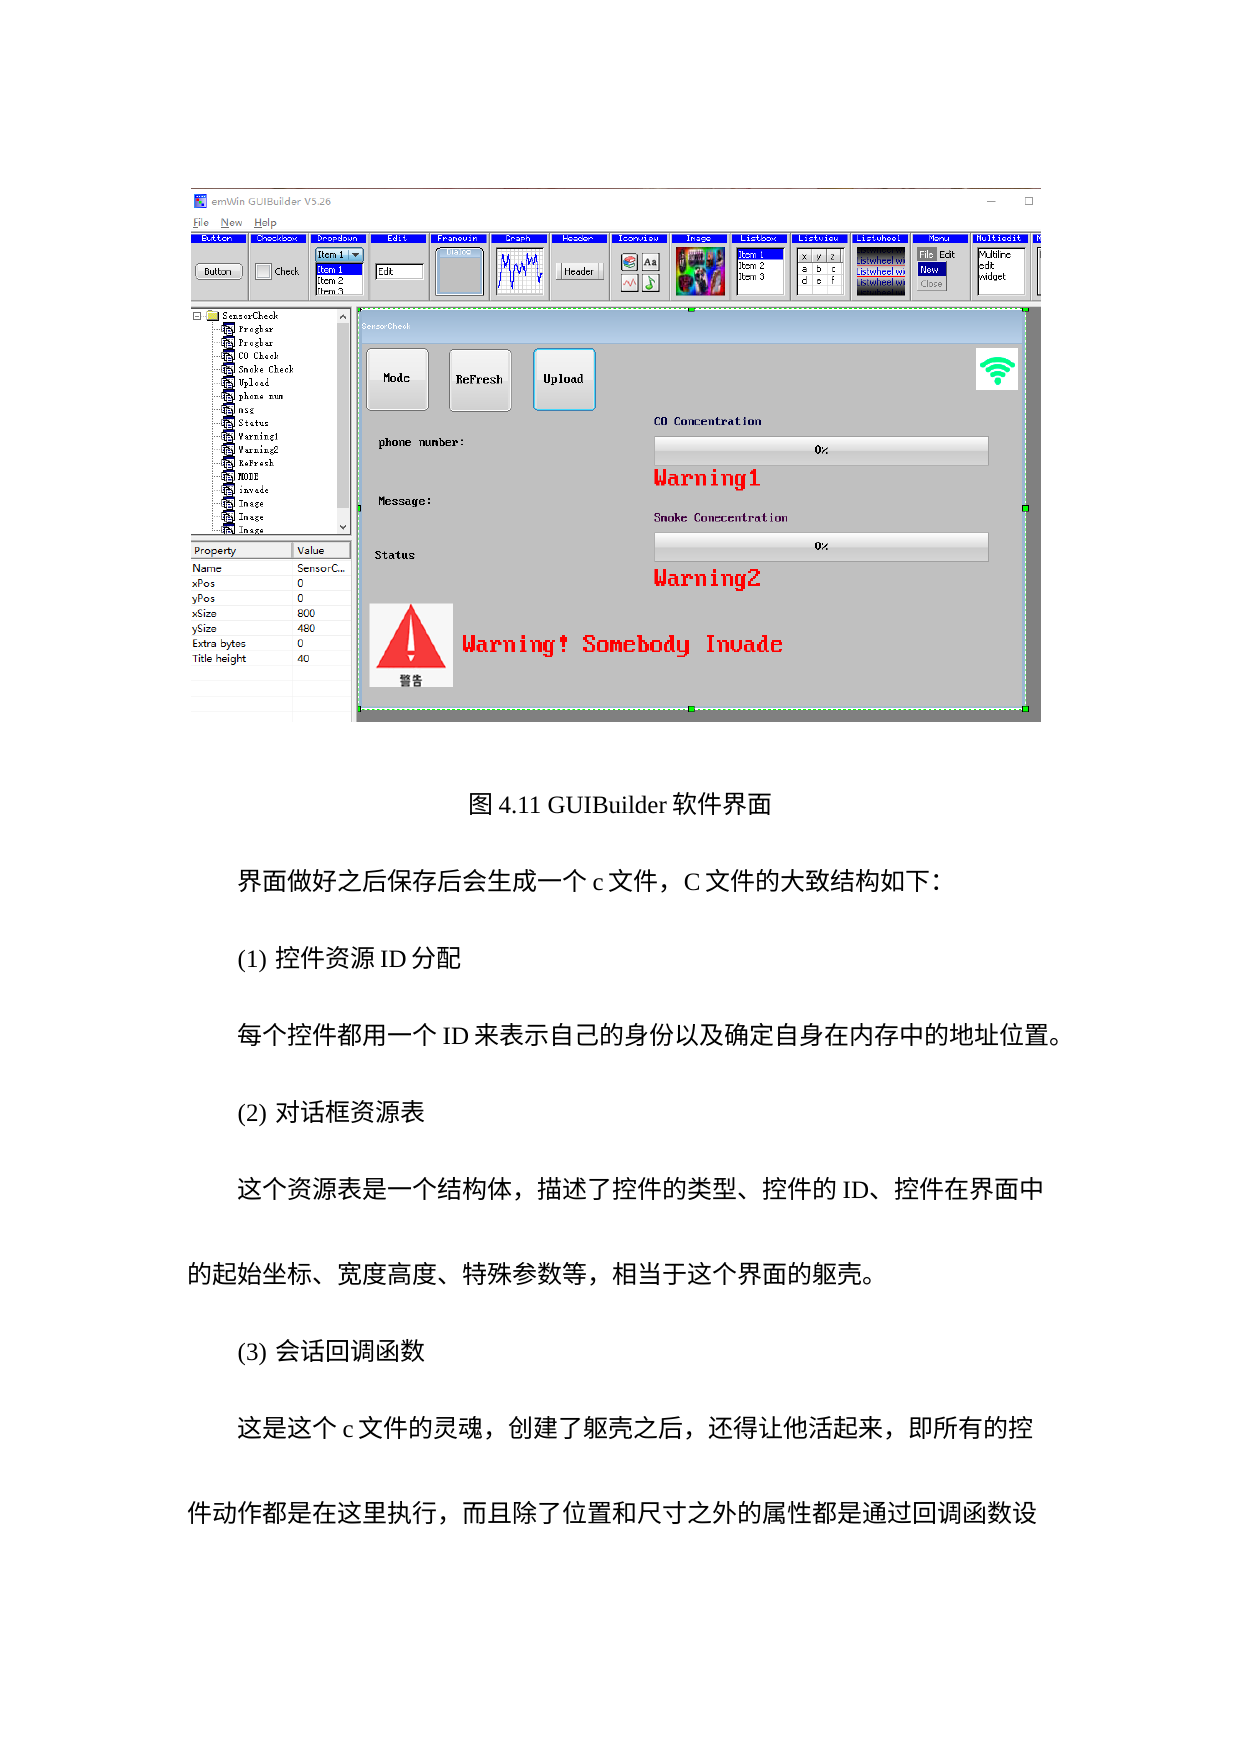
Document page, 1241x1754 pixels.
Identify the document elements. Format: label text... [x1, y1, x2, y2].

text 每个控件都用一个ID来表示自己的身份以及确定自身在内存中的地址位置。 [187, 1000, 1053, 1068]
text 界面做好之后保存后会生成一个c文件，C文件的大致结构如下： [187, 846, 1053, 914]
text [187, 1392, 1053, 1545]
list 控件资源ID分配 [187, 923, 1053, 991]
text 这个资源表是一个结构体，描述了控件的类型、控件的ID、控件在界面中的起始坐标、宽度高度、特殊参数等，相当于这个界面的躯壳。 [187, 1154, 1053, 1306]
list 对话框资源表 [187, 1077, 1053, 1144]
picture [191, 188, 1041, 722]
list 会话回调函数 [187, 1316, 1053, 1383]
